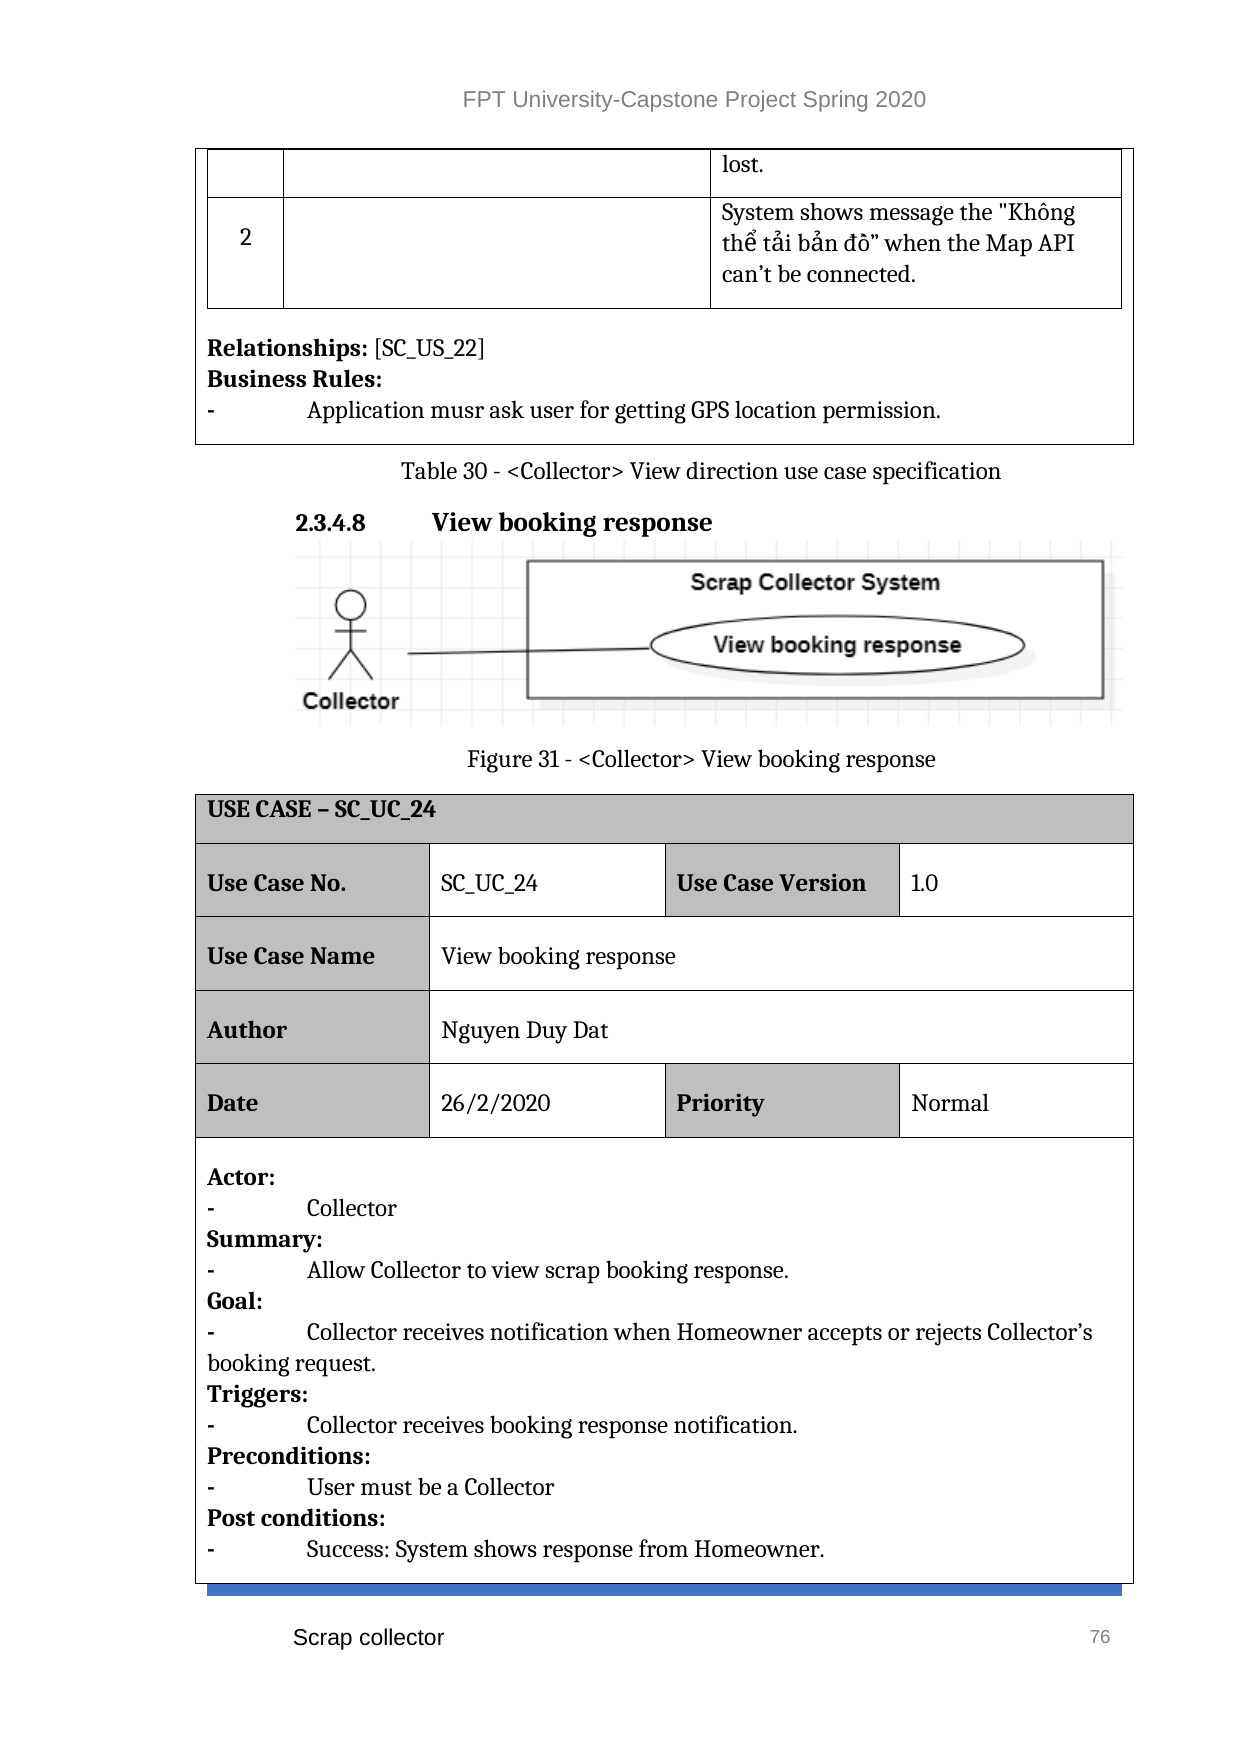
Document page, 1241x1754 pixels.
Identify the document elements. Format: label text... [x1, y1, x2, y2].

table_cell Use Case Version [666, 844, 899, 916]
list View booking response [295, 507, 1122, 538]
table_cell Nguyen Duy Dat [430, 991, 1133, 1063]
picture [295, 540, 1123, 726]
table_cell Use Case Name [196, 917, 429, 990]
table_cell 26/2/2020 [430, 1064, 665, 1137]
text Table 30 - <Collector> View direction use case specification [207, 457, 1122, 486]
table_cell 1.0 [900, 844, 1133, 916]
table_cell Priority [666, 1064, 899, 1137]
table_cell SC_UC_24 [430, 844, 665, 916]
text Figure 31 - <Collector> View booking response [207, 744, 1122, 773]
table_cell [196, 149, 1133, 443]
table_cell Author [196, 991, 429, 1063]
table_cell Use Case No. [196, 844, 429, 916]
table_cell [196, 1138, 1133, 1583]
table_cell Normal [900, 1064, 1133, 1137]
table_cell Date [196, 1064, 429, 1137]
table_cell View booking response [430, 917, 1133, 990]
table_header USE CASE – SC_UC_24 [196, 795, 1133, 843]
